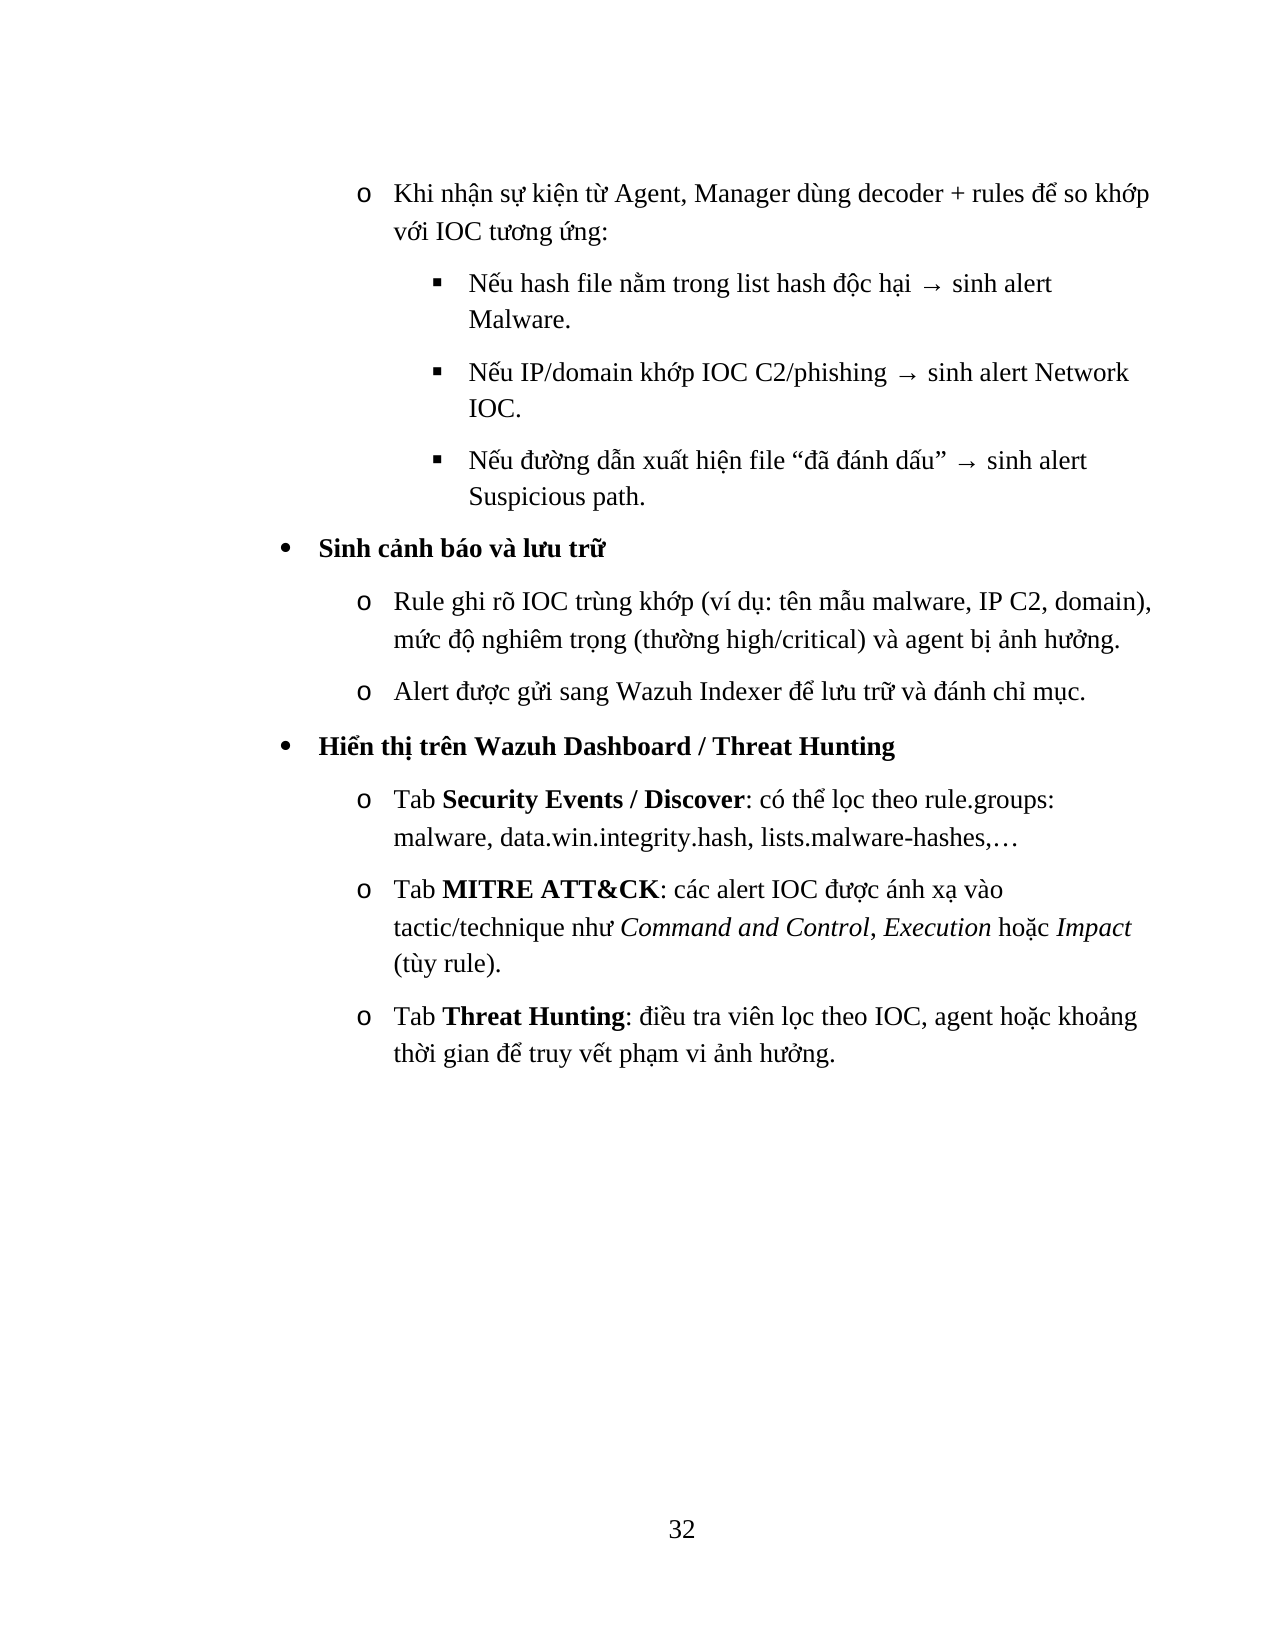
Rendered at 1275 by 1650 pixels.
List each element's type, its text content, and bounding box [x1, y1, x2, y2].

list Tab Security Events / Discover: có thể lọc theo rule.groups: malware, data.win.integrity.hash, lists.malware-hashes,… [356, 783, 1157, 852]
list Alert được gửi sang Wazuh Indexer để lưu trữ và đánh chỉ mục. [356, 675, 1157, 709]
list Sinh cảnh báo và lưu trữ [281, 532, 1157, 563]
list Khi nhận sự kiện từ Agent, Manager dùng decoder + rules để so khớp với IOC tương ứng: [356, 177, 1157, 246]
list Rule ghi rõ IOC trùng khớp (ví dụ: tên mẫu malware, IP C2, domain), mức độ nghiêm trọng (thường high/critical) và agent bị ảnh hưởng. [356, 585, 1157, 654]
list Nếu hash file nằm trong list hash độc hại → sinh alert Malware. [431, 268, 1157, 334]
list Nếu đường dẫn xuất hiện file “đã đánh dấu” → sinh alert Suspicious path. [431, 444, 1157, 511]
list Hiển thị trên Wazuh Dashboard / Threat Hunting [281, 730, 1157, 762]
list Tab Threat Hunting: điều tra viên lọc theo IOC, agent hoặc khoảng thời gian để truy vết phạm vi ảnh hưởng. [356, 999, 1157, 1069]
list Tab MITRE ATT&CK: các alert IOC được ánh xạ vào tactic/technique như Command and Control, Execution hoặc Impact (tùy rule). [356, 873, 1157, 978]
list Nếu IP/domain khớp IOC C2/phishing → sinh alert Network IOC. [431, 356, 1157, 423]
